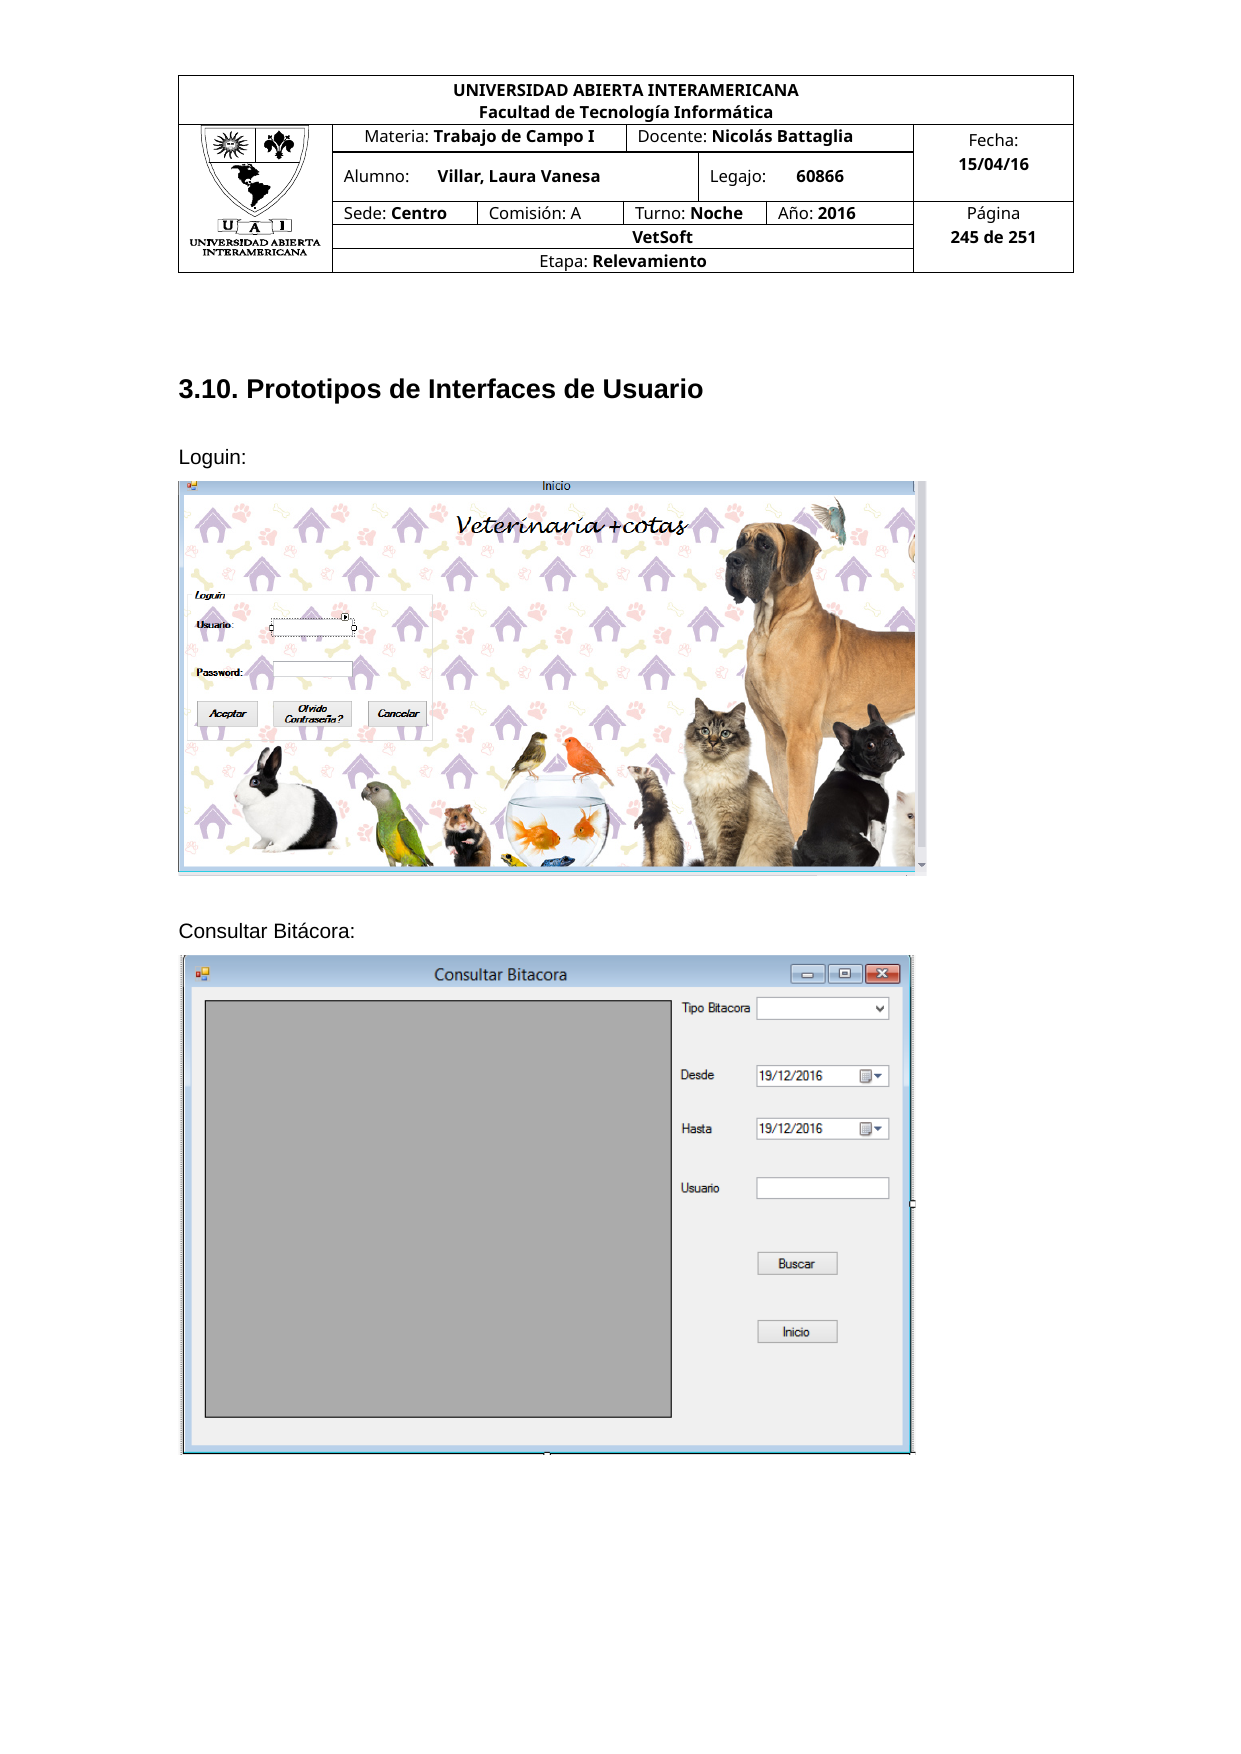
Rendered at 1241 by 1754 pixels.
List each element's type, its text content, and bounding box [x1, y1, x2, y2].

picture [178, 955, 916, 1455]
subtitle 3.10. Prototipos de Interfaces de Usuario [178, 373, 1062, 404]
picture [178, 481, 927, 876]
text Loguin: [178, 445, 1062, 469]
text Consultar Bitácora: [178, 919, 1062, 943]
